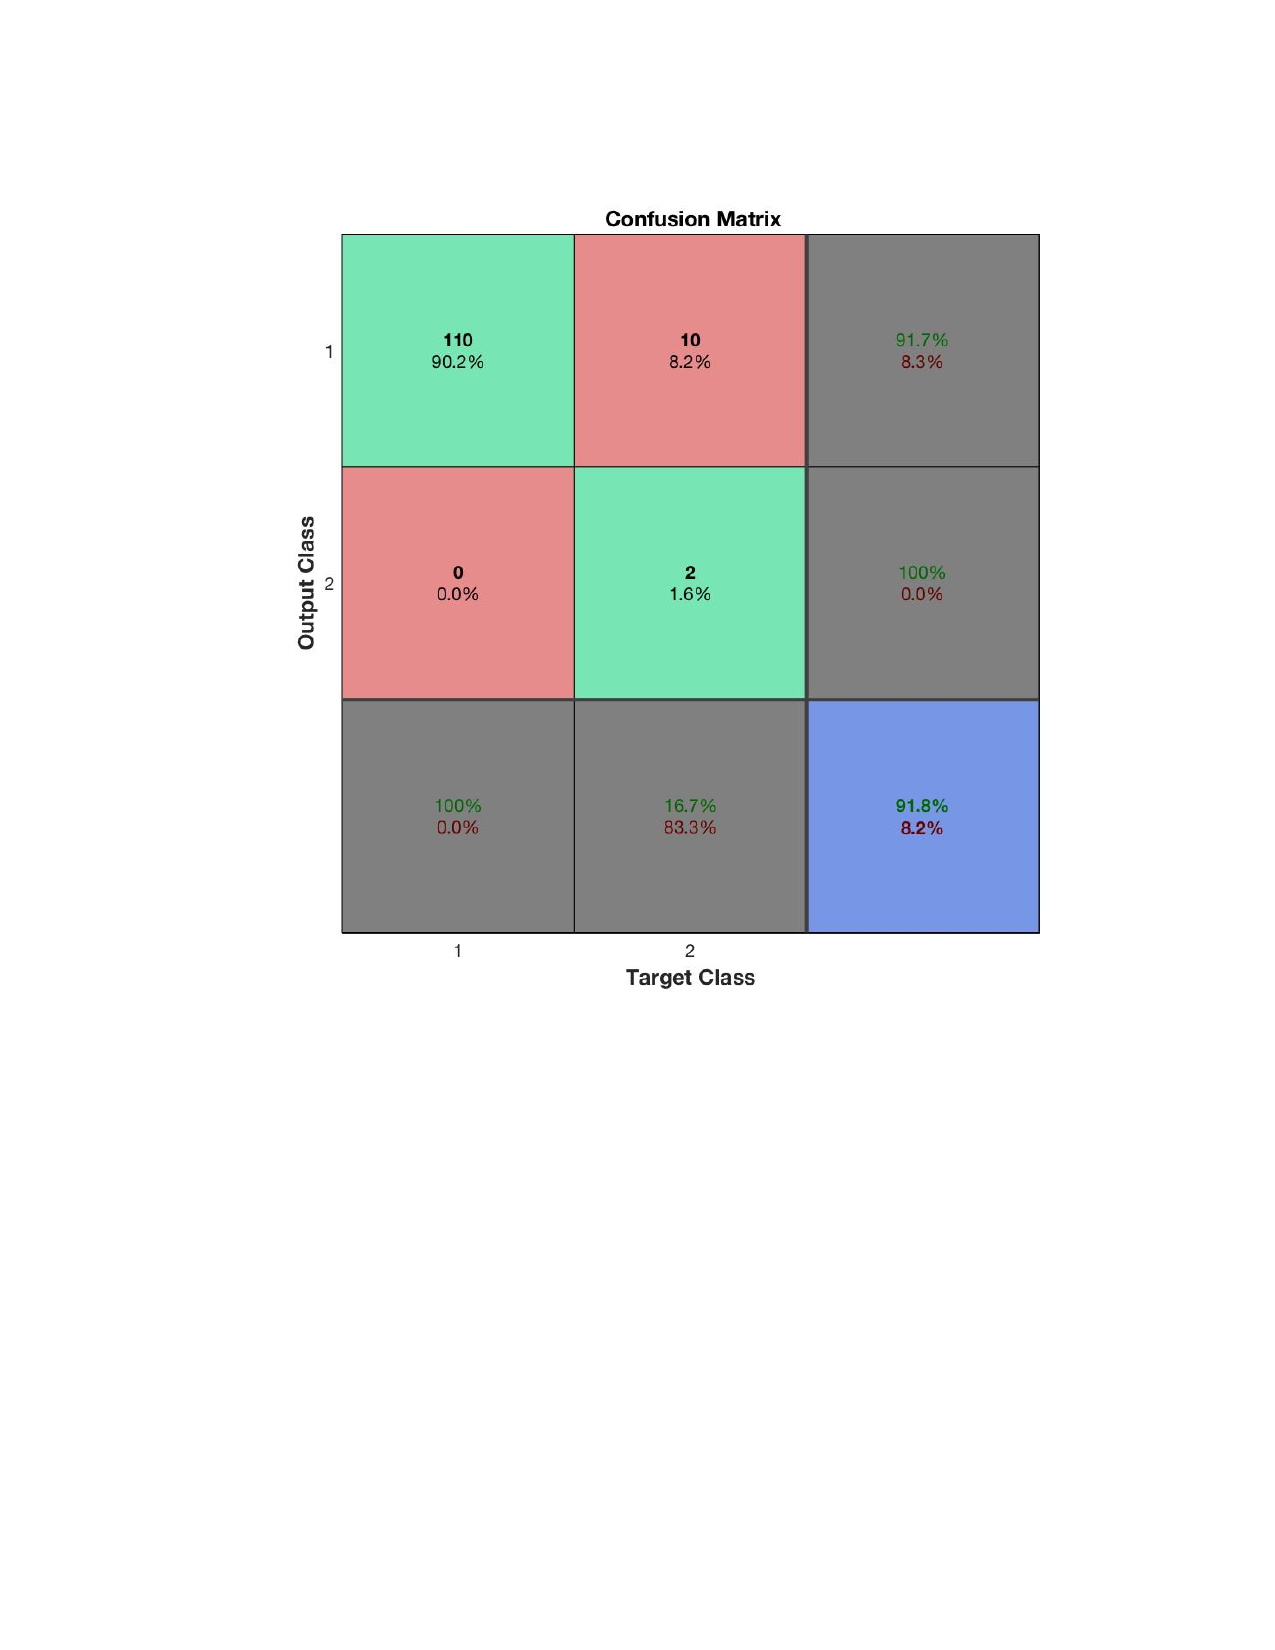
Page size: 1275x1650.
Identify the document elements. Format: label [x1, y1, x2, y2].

picture [225, 149, 1124, 1049]
